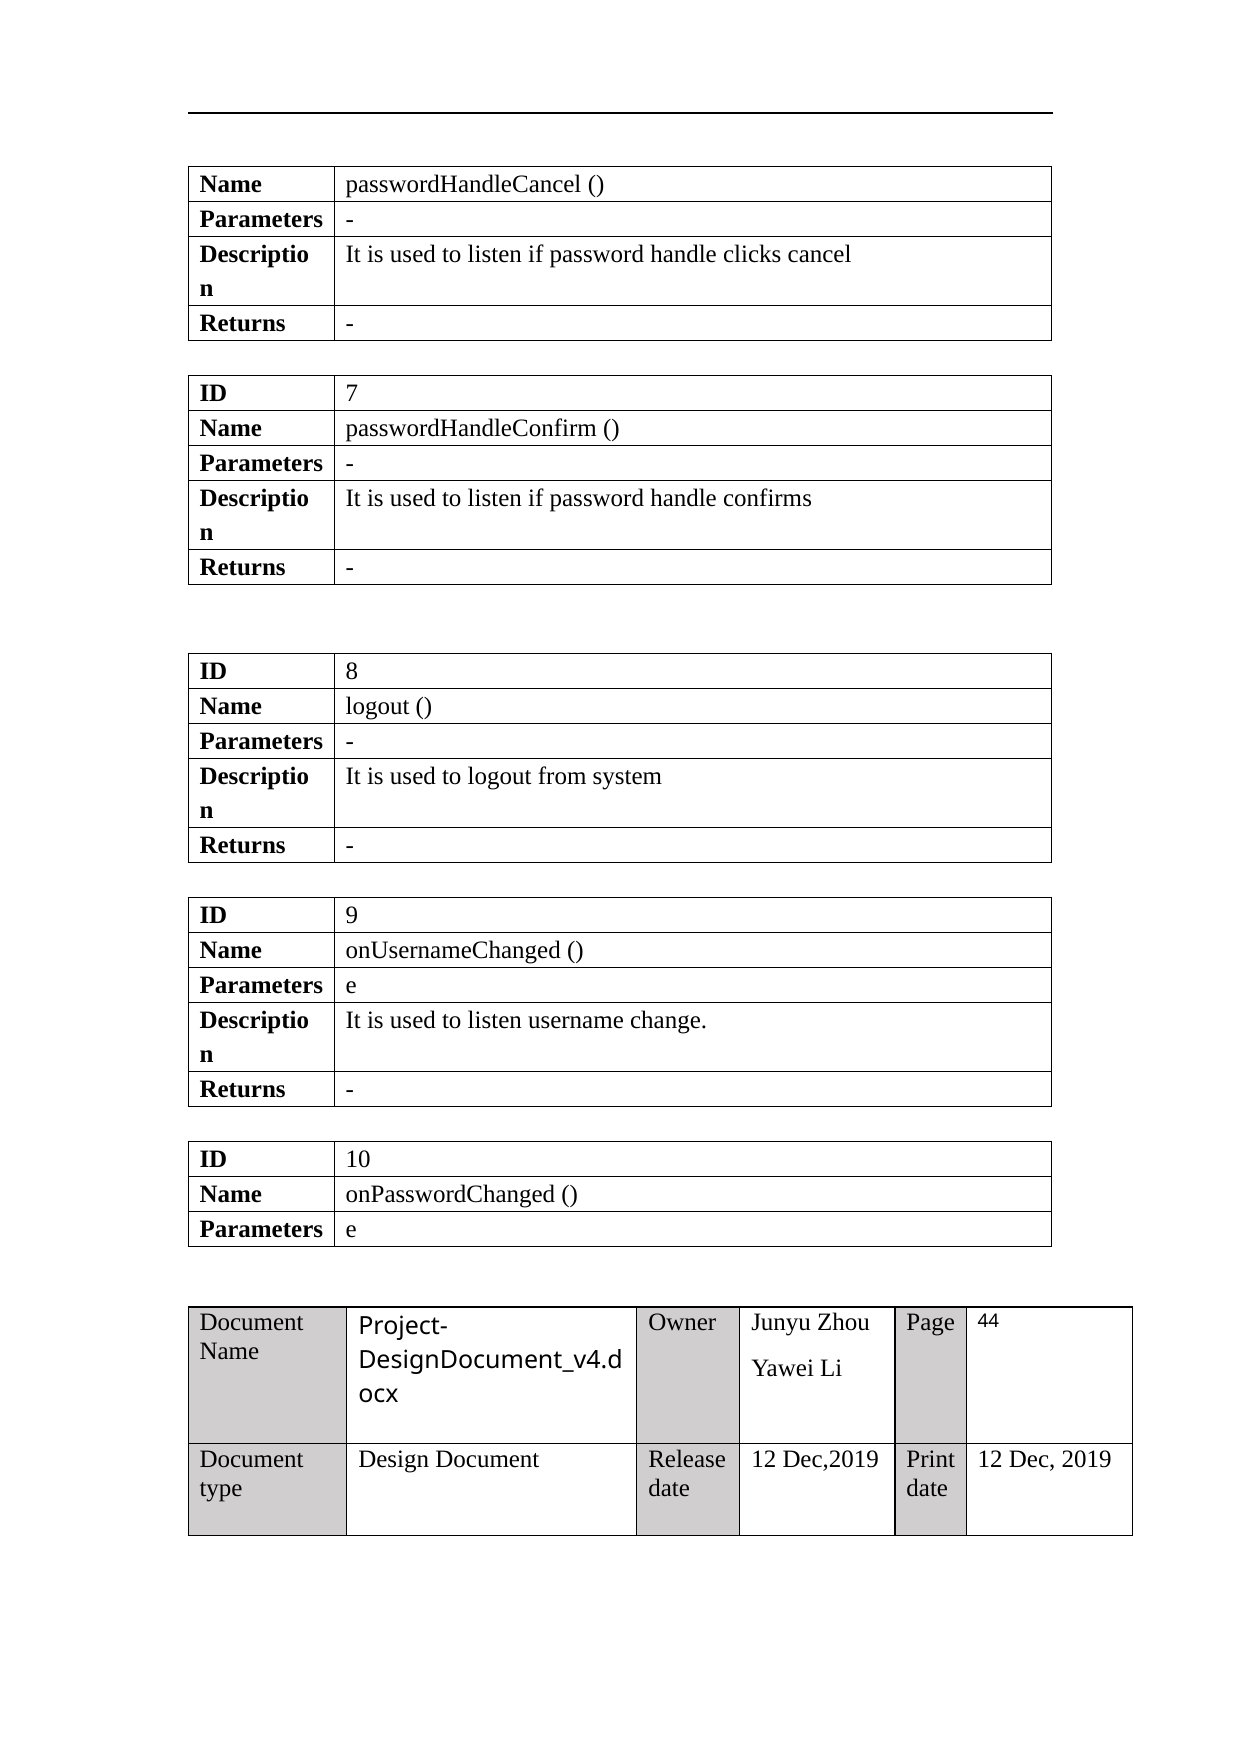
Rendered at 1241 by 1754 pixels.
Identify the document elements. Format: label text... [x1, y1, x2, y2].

table_cell e [335, 1212, 1051, 1246]
table_cell Name [189, 167, 334, 201]
table_cell Returns [189, 550, 334, 584]
table_header 7 [335, 376, 1051, 410]
table_cell Description [189, 759, 334, 827]
table_cell Description [189, 1003, 334, 1071]
table_cell It is used to listen if password handle clicks cancel [335, 237, 1051, 305]
table_cell - [335, 724, 1051, 758]
table_cell e [335, 968, 1051, 1002]
table_cell Parameters [189, 1212, 334, 1246]
table_cell Description [189, 481, 334, 549]
table_header 10 [335, 1142, 1051, 1176]
table_cell passwordHandleCancel () [335, 167, 1051, 201]
table_cell - [335, 446, 1051, 480]
table_header ID [189, 654, 334, 688]
table_cell It is used to logout from system [335, 759, 1051, 827]
table_cell Name [189, 411, 334, 445]
table_cell Description [189, 237, 334, 305]
table_header ID [189, 376, 334, 410]
table_cell Parameters [189, 202, 334, 236]
table_header 9 [335, 898, 1051, 932]
table_cell onUsernameChanged () [335, 933, 1051, 967]
table_cell It is used to listen username change. [335, 1003, 1051, 1071]
table_cell Returns [189, 306, 334, 340]
table_cell Returns [189, 1072, 334, 1106]
table_cell Name [189, 933, 334, 967]
table_header ID [189, 898, 334, 932]
table_cell passwordHandleConfirm () [335, 411, 1051, 445]
table_cell - [335, 306, 1051, 340]
table_cell Name [189, 689, 334, 723]
table_cell Name [189, 1177, 334, 1211]
table_cell Parameters [189, 446, 334, 480]
table_cell - [335, 1072, 1051, 1106]
table_header ID [189, 1142, 334, 1176]
table_header 8 [335, 654, 1051, 688]
table_cell Parameters [189, 968, 334, 1002]
table_cell onPasswordChanged () [335, 1177, 1051, 1211]
table_cell Parameters [189, 724, 334, 758]
table_cell It is used to listen if password handle confirms [335, 481, 1051, 549]
table_cell - [335, 828, 1051, 862]
table_cell - [335, 550, 1051, 584]
table_cell - [335, 202, 1051, 236]
table_cell Returns [189, 828, 334, 862]
table_cell logout () [335, 689, 1051, 723]
